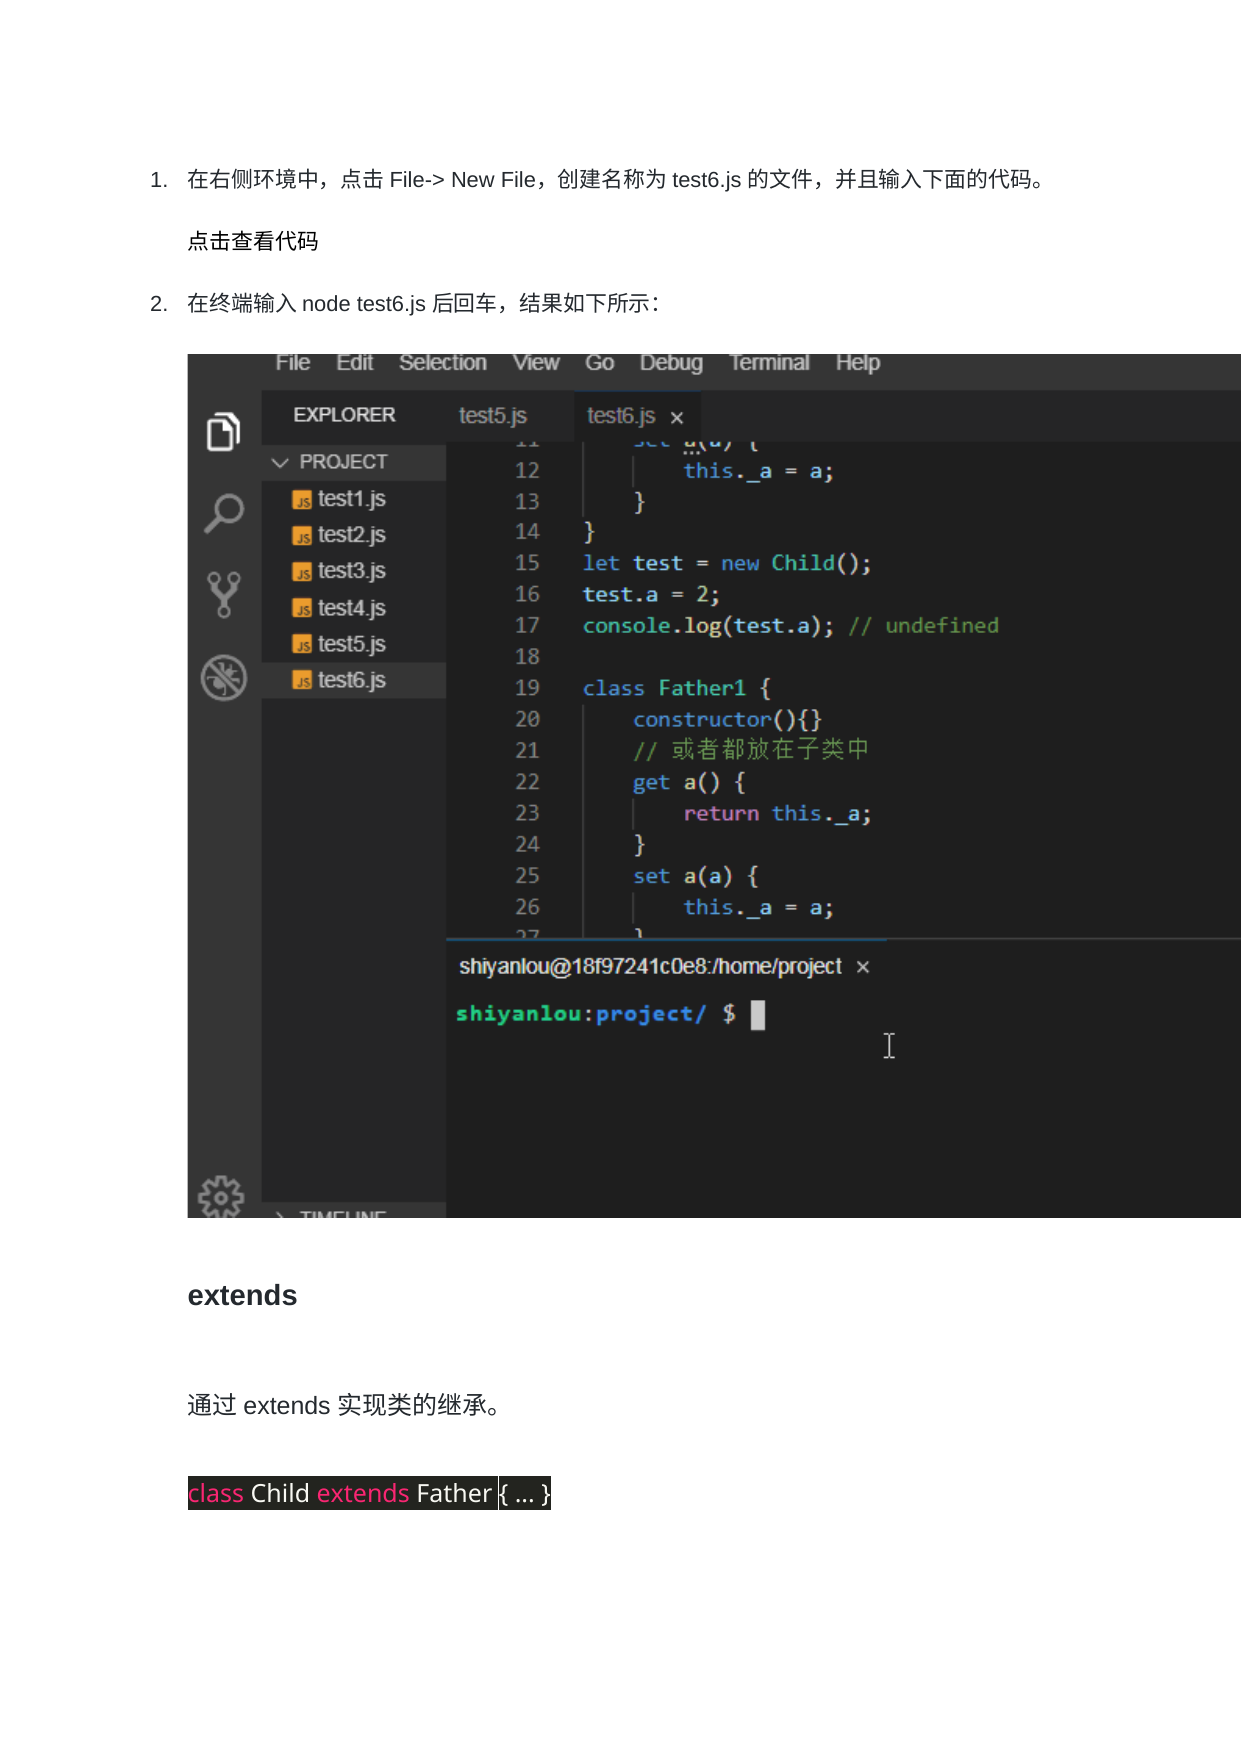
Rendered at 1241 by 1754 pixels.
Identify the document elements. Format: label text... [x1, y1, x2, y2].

picture [187, 354, 1241, 1218]
list 在终端输入 node test6.js 后回车，结果如下所示： [150, 285, 1053, 318]
subtitle extends [187, 1262, 1053, 1327]
text 点击查看代码 [187, 224, 1053, 256]
text class Child extends Father { ... } [187, 1461, 1053, 1526]
text 通过 extends 实现类的继承。 [187, 1371, 1053, 1436]
list 在右侧环境中，点击 File-> New File，创建名称为 test6.js 的文件，并且输入下面的代码。 [150, 162, 1053, 194]
